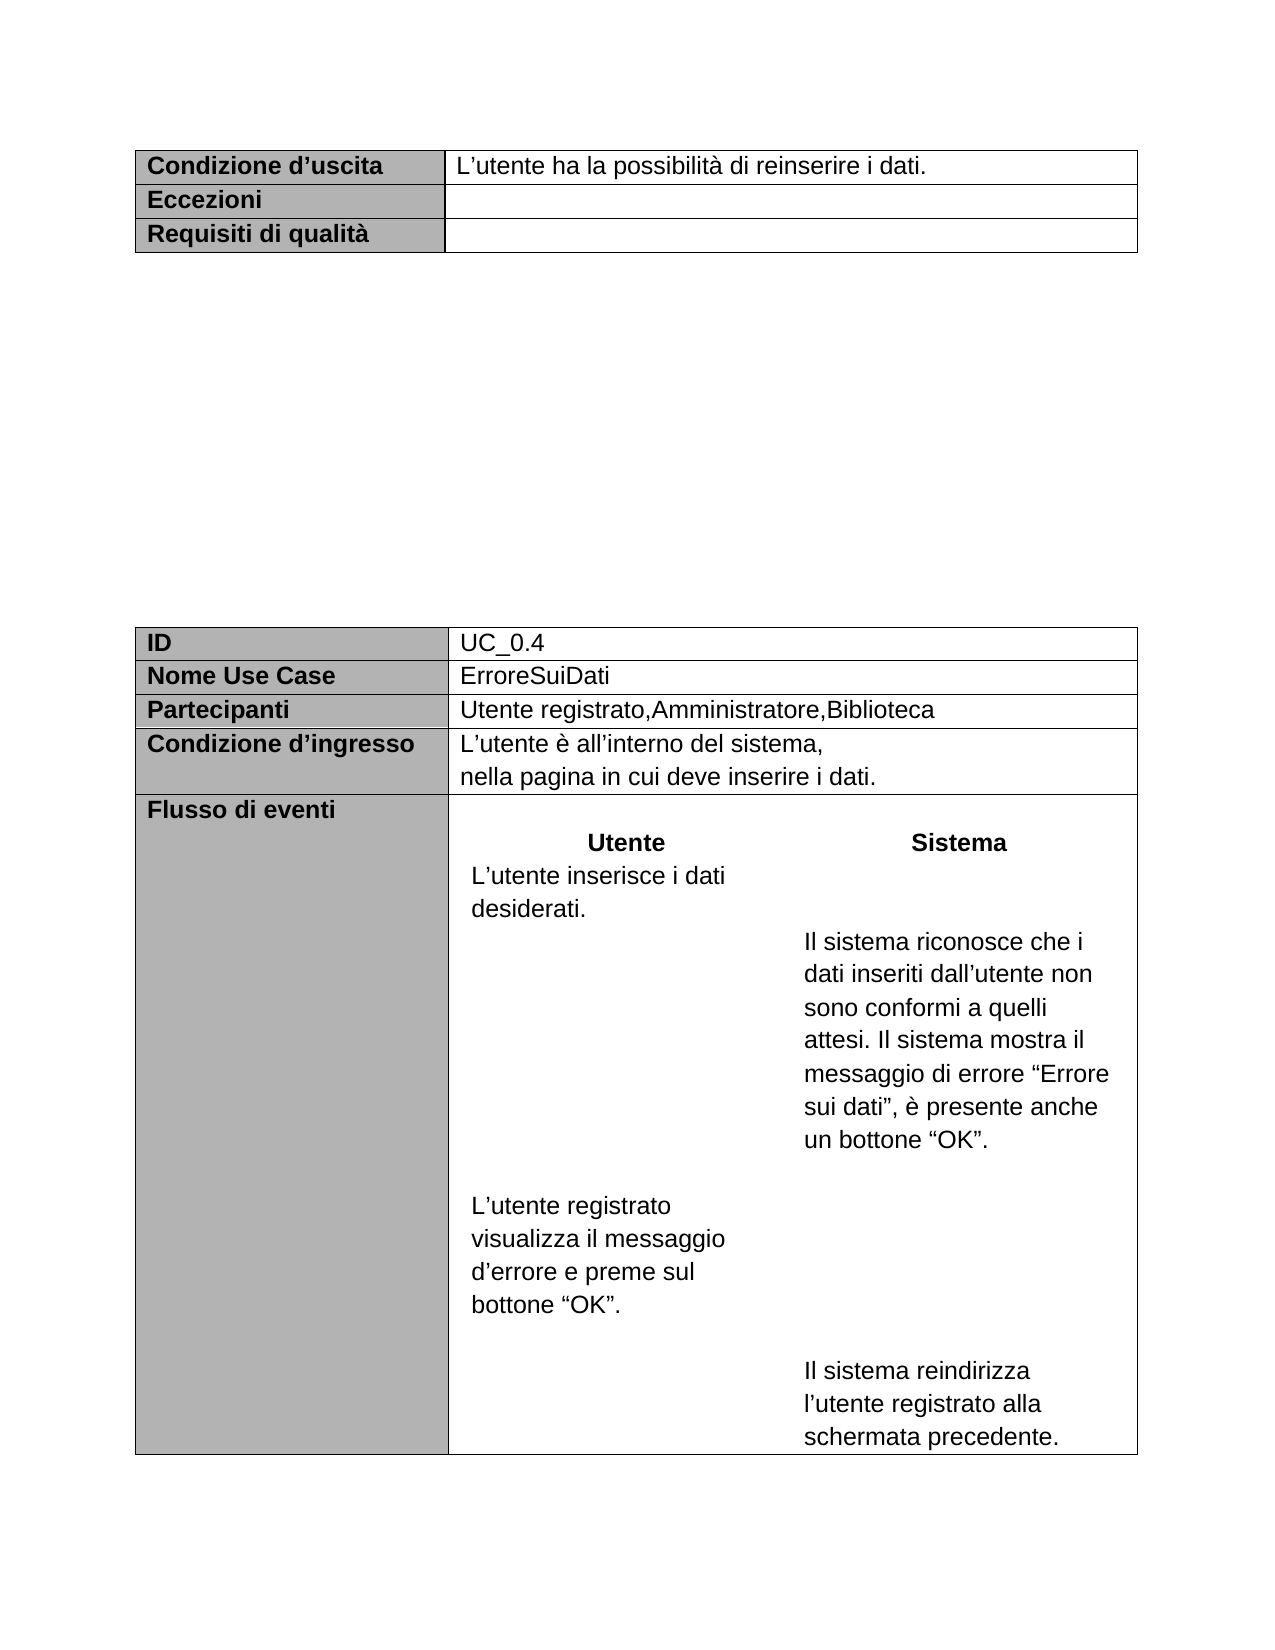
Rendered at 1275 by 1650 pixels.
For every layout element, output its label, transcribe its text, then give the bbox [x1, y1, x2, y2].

table_cell Nome Use Case [136, 661, 448, 694]
table_cell Condizione d’ingresso [136, 729, 448, 794]
table_cell [446, 219, 1137, 252]
table_cell L’utente è all’interno del sistema, nella pagina in cui deve inserire i dati. [449, 729, 1137, 794]
table_cell Partecipanti [136, 695, 448, 727]
table_cell Flusso di eventi [136, 795, 448, 1454]
table_cell Condizione d’uscita [136, 151, 444, 184]
table_cell Utente registrato,Amministratore,Biblioteca [449, 695, 1137, 727]
table_cell [449, 795, 1137, 1454]
table_cell [446, 185, 1137, 218]
table_cell L’utente ha la possibilità di reinserire i dati. [446, 151, 1137, 184]
table_cell Requisiti di qualità [136, 219, 444, 252]
table_header ID [136, 628, 448, 660]
table_cell Eccezioni [136, 185, 444, 218]
table_header UC_0.4 [449, 628, 1137, 660]
table_cell ErroreSuiDati [449, 661, 1137, 694]
